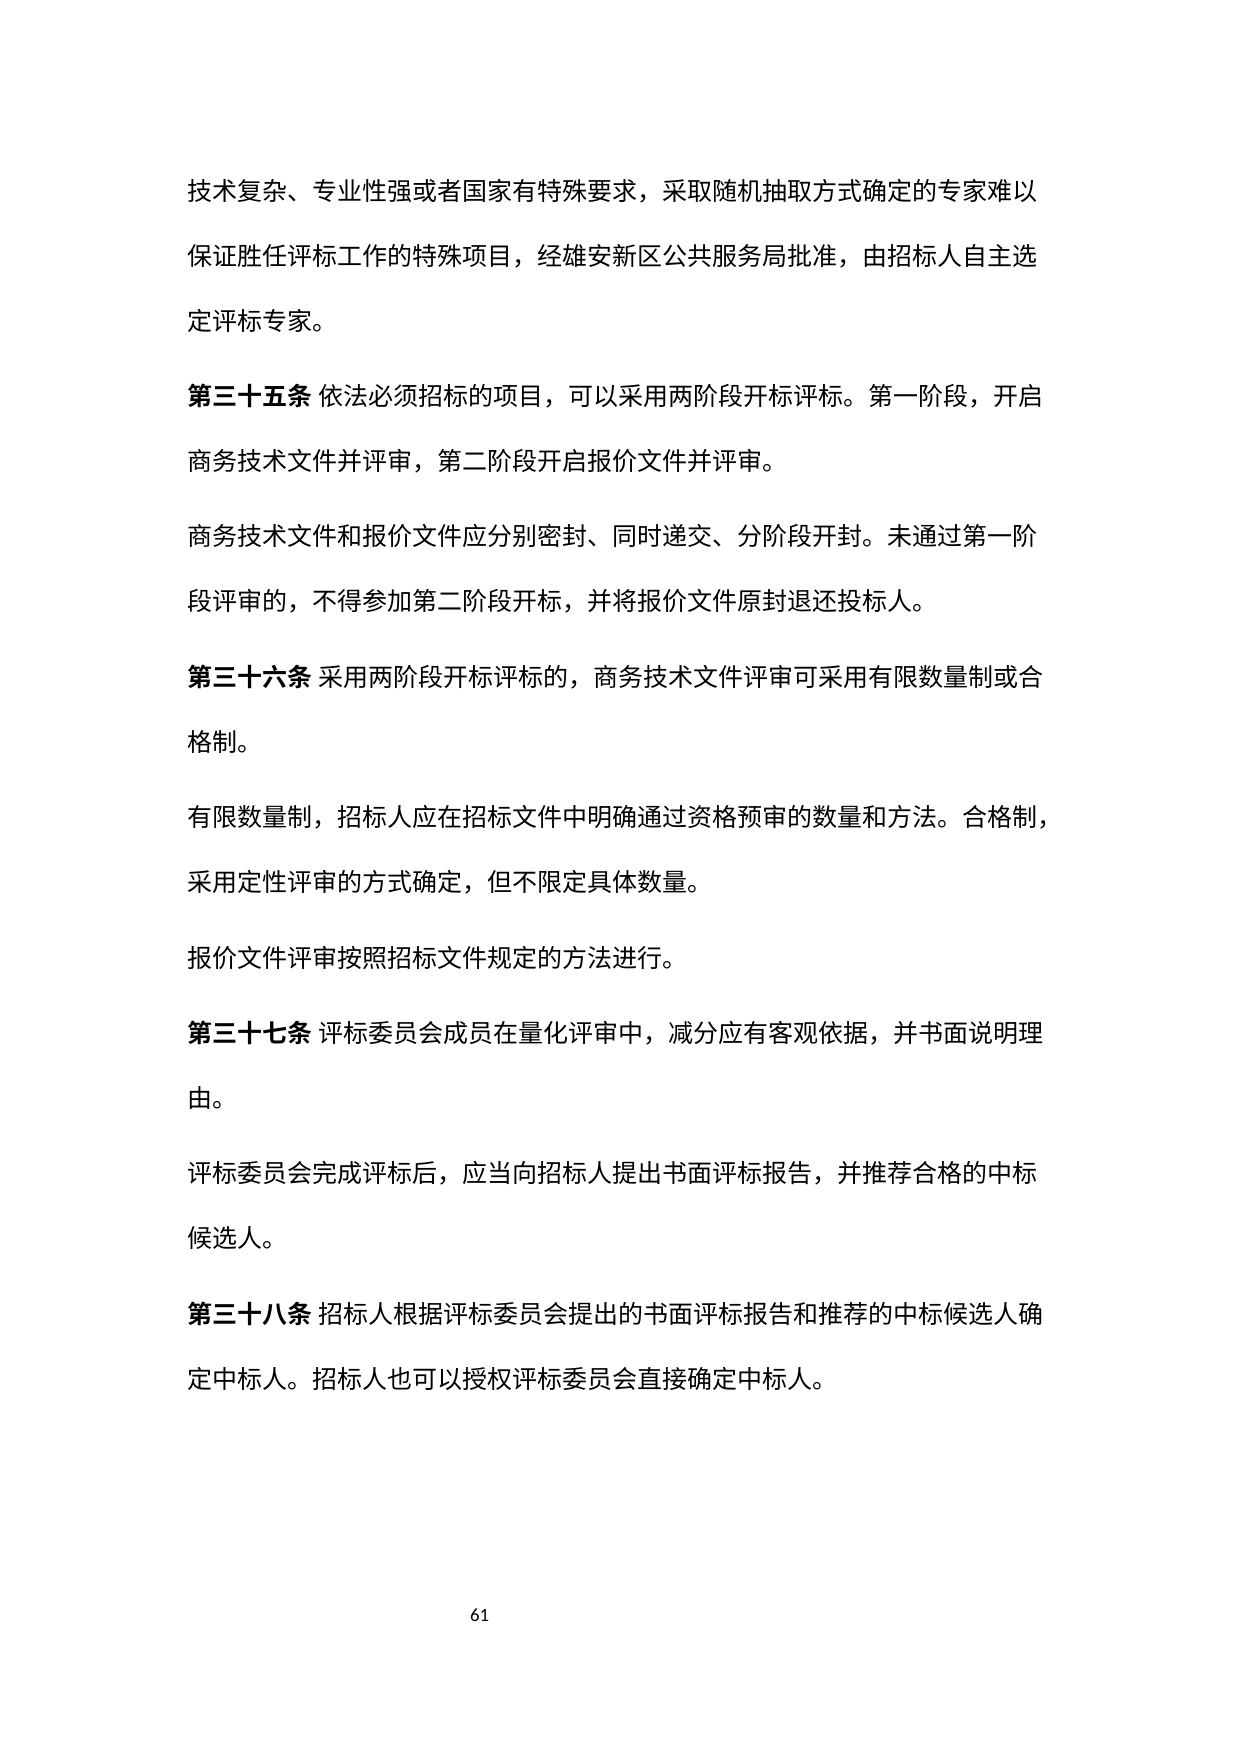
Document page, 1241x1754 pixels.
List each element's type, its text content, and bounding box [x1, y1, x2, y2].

text 第三十七条 评标委员会成员在量化评审中，减分应有客观依据，并书面说明理由。 [187, 999, 1053, 1129]
text 有限数量制，招标人应在招标文件中明确通过资格预审的数量和方法。合格制，采用定性评审的方式确定，但不限定具体数量。 [187, 783, 1053, 913]
text 技术复杂、专业性强或者国家有特殊要求，采取随机抽取方式确定的专家难以保证胜任评标工作的特殊项目，经雄安新区公共服务局批准，由招标人自主选定评标专家。 [187, 157, 1053, 352]
text 报价文件评审按照招标文件规定的方法进行。 [187, 924, 1053, 989]
text 第三十五条 依法必须招标的项目，可以采用两阶段开标评标。第一阶段，开启商务技术文件并评审，第二阶段开启报价文件并评审。 [187, 362, 1053, 492]
text 第三十六条 采用两阶段开标评标的，商务技术文件评审可采用有限数量制或合格制。 [187, 643, 1053, 773]
text 商务技术文件和报价文件应分别密封、同时递交、分阶段开封。未通过第一阶段评审的，不得参加第二阶段开标，并将报价文件原封退还投标人。 [187, 502, 1053, 632]
text 第三十八条 招标人根据评标委员会提出的书面评标报告和推荐的中标候选人确定中标人。招标人也可以授权评标委员会直接确定中标人。 [187, 1280, 1053, 1410]
text 评标委员会完成评标后，应当向招标人提出书面评标报告，并推荐合格的中标候选人。 [187, 1139, 1053, 1269]
